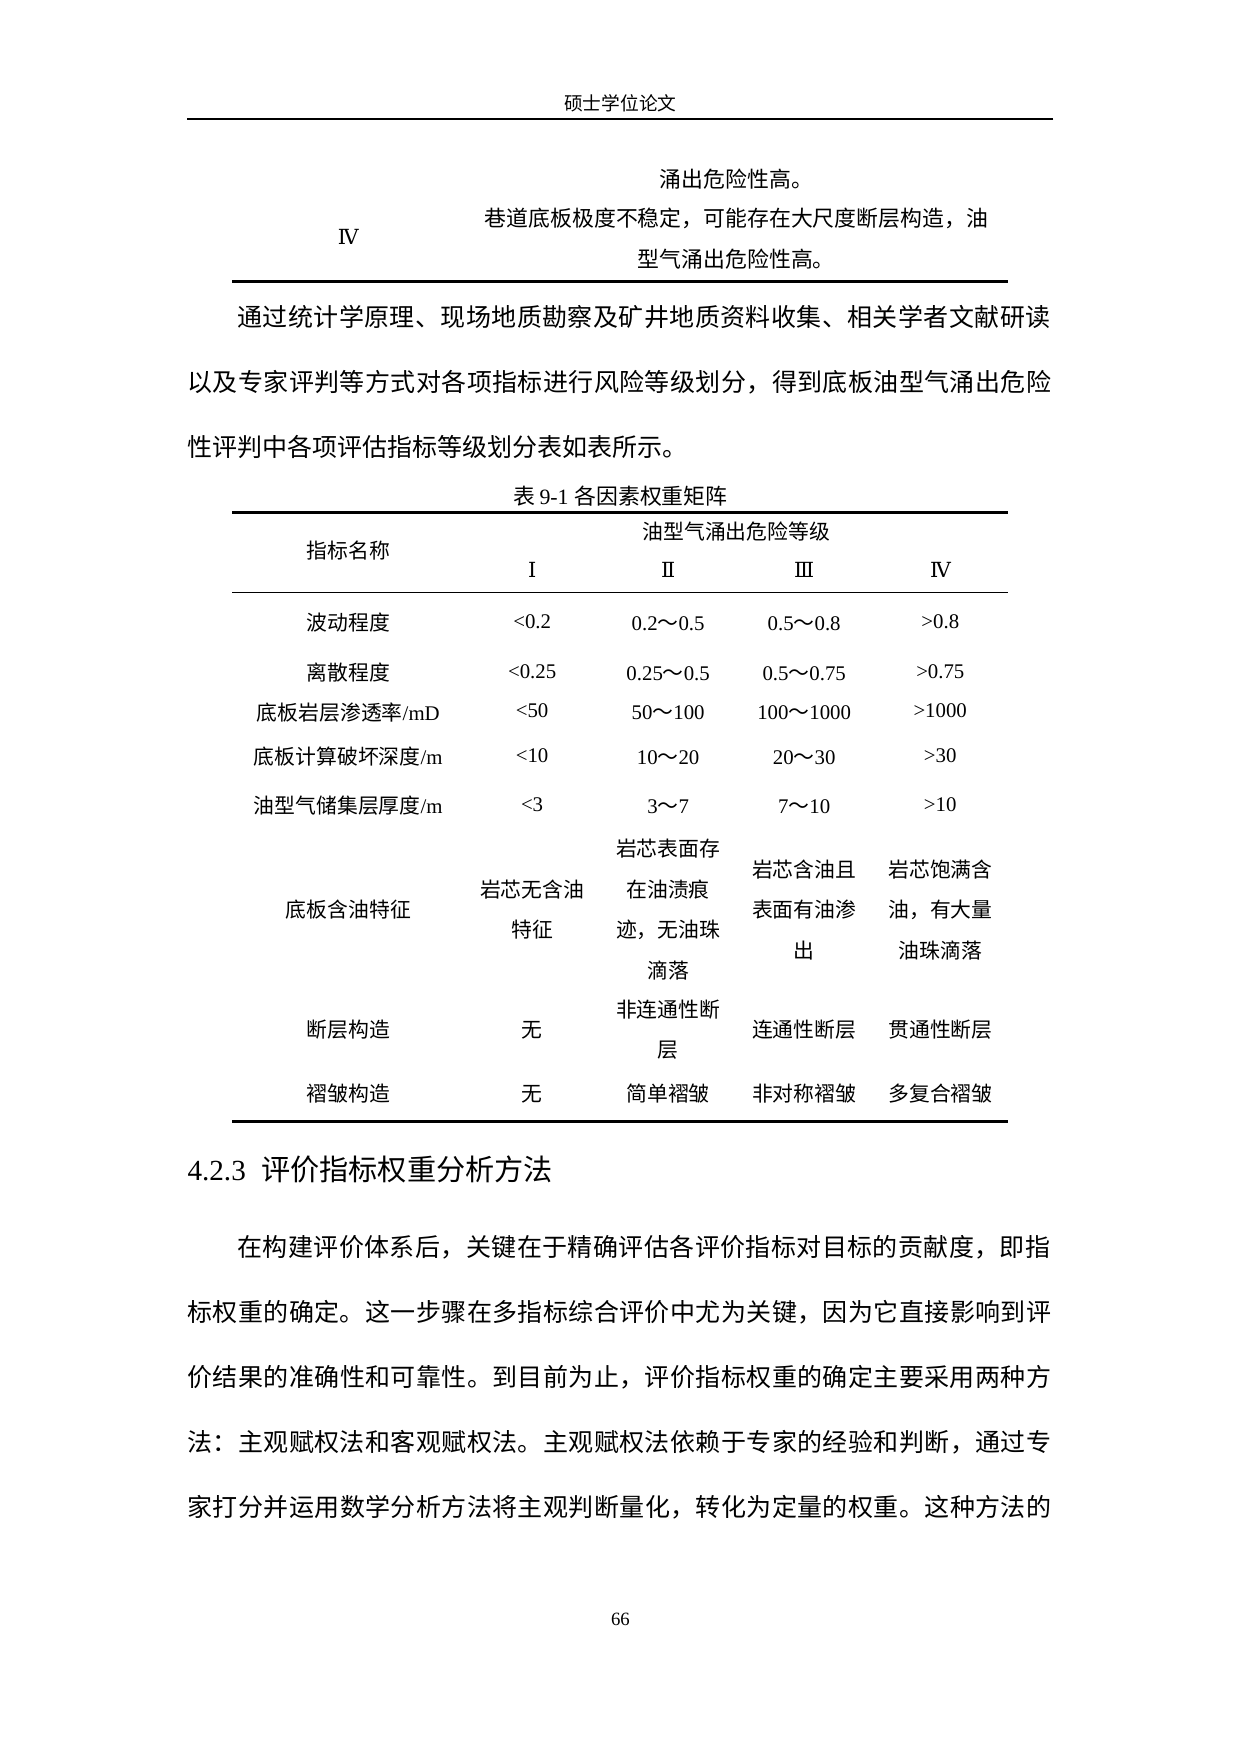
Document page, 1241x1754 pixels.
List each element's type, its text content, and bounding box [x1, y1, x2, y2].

table_cell 100～1000 [736, 693, 872, 734]
table_cell >0.75 [872, 655, 1008, 693]
table_cell <10 [464, 734, 600, 783]
table_cell >30 [872, 734, 1008, 783]
table_cell 7～10 [736, 783, 872, 831]
table_cell >0.8 [872, 593, 1008, 655]
table_cell 波动程度 [232, 593, 464, 655]
table_cell 岩芯无含油特征 [464, 831, 600, 992]
table_cell 0.25～0.5 [600, 655, 736, 693]
table_cell Ⅲ [736, 552, 872, 592]
table_cell <0.25 [464, 655, 600, 693]
table_cell >10 [872, 783, 1008, 831]
table_cell 底板计算破坏深度/m [232, 734, 464, 783]
table_cell 巷道底板极度不稳定，可能存在大尺度断层构造，油型气涌出危险性高。 [464, 201, 1008, 280]
table_cell Ⅳ [232, 201, 464, 280]
table_cell >1000 [872, 693, 1008, 734]
table_cell Ⅰ [464, 552, 600, 592]
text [187, 1213, 1053, 1538]
table_cell 无 [464, 992, 600, 1071]
text 通过统计学原理、现场地质勘察及矿井地质资料收集、相关学者文献研读以及专家评判等方式对各项指标进行风险等级划分，得到底板油型气涌出危险性评判中各项评估指标等级划分表如表所示。 [187, 283, 1053, 478]
table_cell 20～30 [736, 734, 872, 783]
table_cell 10～20 [600, 734, 736, 783]
table_cell 岩芯饱满含油，有大量油珠滴落 [872, 831, 1008, 992]
table_cell Ⅱ [600, 552, 736, 592]
table_cell 岩芯含油且表面有油渗出 [736, 831, 872, 992]
table_cell 非连通性断层 [600, 992, 736, 1071]
table_cell 连通性断层 [736, 992, 872, 1071]
table_cell <50 [464, 693, 600, 734]
table_cell 非对称褶皱 [736, 1071, 872, 1119]
table_cell <3 [464, 783, 600, 831]
text 表9-1 各因素权重矩阵 [187, 478, 1053, 511]
table_cell 油型气储集层厚度/m [232, 783, 464, 831]
table_cell 0.5～0.75 [736, 655, 872, 693]
table_cell 50～100 [600, 693, 736, 734]
table_cell 0.5～0.8 [736, 593, 872, 655]
table_cell 离散程度 底板岩层渗透率/mD [232, 655, 464, 734]
table_cell 底板含油特征 [232, 831, 464, 992]
table_cell 贯通性断层 [872, 992, 1008, 1071]
table_cell 0.2～0.5 [600, 593, 736, 655]
table_cell 褶皱构造 [232, 1071, 464, 1119]
table_cell 多复合褶皱 [872, 1071, 1008, 1119]
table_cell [464, 162, 1008, 201]
table_header 指标名称 [232, 514, 464, 592]
table_cell 简单褶皱 [600, 1071, 736, 1119]
table_cell <0.2 [464, 593, 600, 655]
table_cell Ⅳ [872, 552, 1008, 592]
table_cell 3～7 [600, 783, 736, 831]
table_cell 断层构造 [232, 992, 464, 1071]
table_cell 岩芯表面存在油渍痕迹，无油珠滴落 [600, 831, 736, 992]
table_cell 无 [464, 1071, 600, 1119]
table_header 油型气涌出危险等级 [464, 514, 1008, 552]
list 评价指标权重分析方法 [187, 1135, 1053, 1200]
